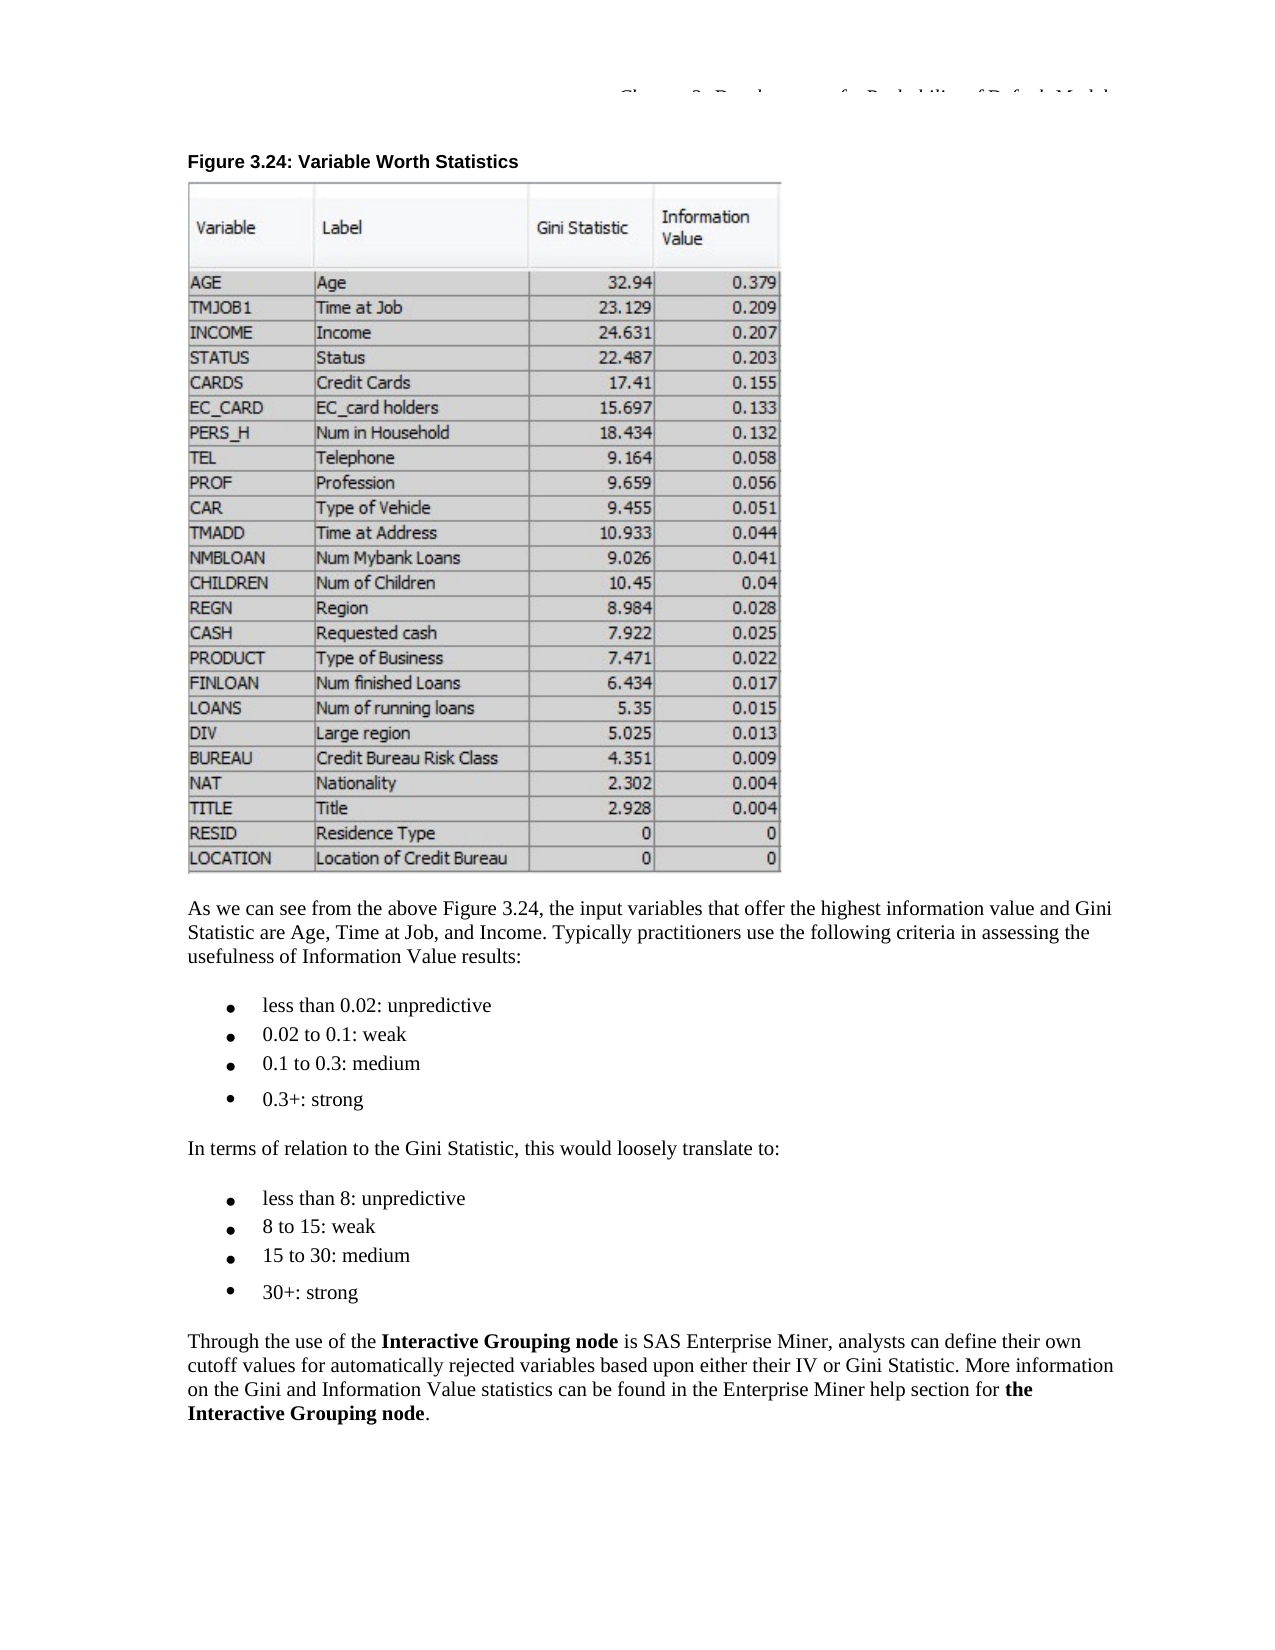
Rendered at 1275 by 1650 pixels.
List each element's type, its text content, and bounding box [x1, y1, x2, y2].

list 0.02 to 0.1: weak [225, 1022, 1223, 1048]
text Through the use of the Interactive Grouping node is SAS Enterprise Miner, analysts can define their own cutoff values for automatically rejected variables based upon either their IV or Gini Statistic. More information on the Gini and Information Value statistics can be found in the Enterprise Miner help section for the Interactive Grouping node. [187, 1329, 1116, 1425]
list 30+: strong [225, 1272, 1223, 1308]
text As we can see from the above Figure 3.24, the input variables that offer the highest information value and Gini Statistic are Age, Time at Job, and Income. Typically practitioners use the following criteria in assessing the usefulness of Information Value results: [187, 896, 1115, 968]
list 15 to 30: medium [225, 1243, 1223, 1270]
text In terms of relation to the Gini Statistic, this would loosely translate to: [187, 1136, 1223, 1160]
list less than 8: unpredictive [225, 1186, 1223, 1212]
list 0.1 to 0.3: medium [225, 1051, 1223, 1077]
list 0.3+: strong [225, 1080, 1223, 1116]
text Figure 3.24: Variable Worth Statistics [187, 151, 1223, 172]
picture [188, 181, 782, 874]
list less than 0.02: unpredictive [225, 993, 1223, 1019]
list 8 to 15: weak [225, 1214, 1223, 1241]
